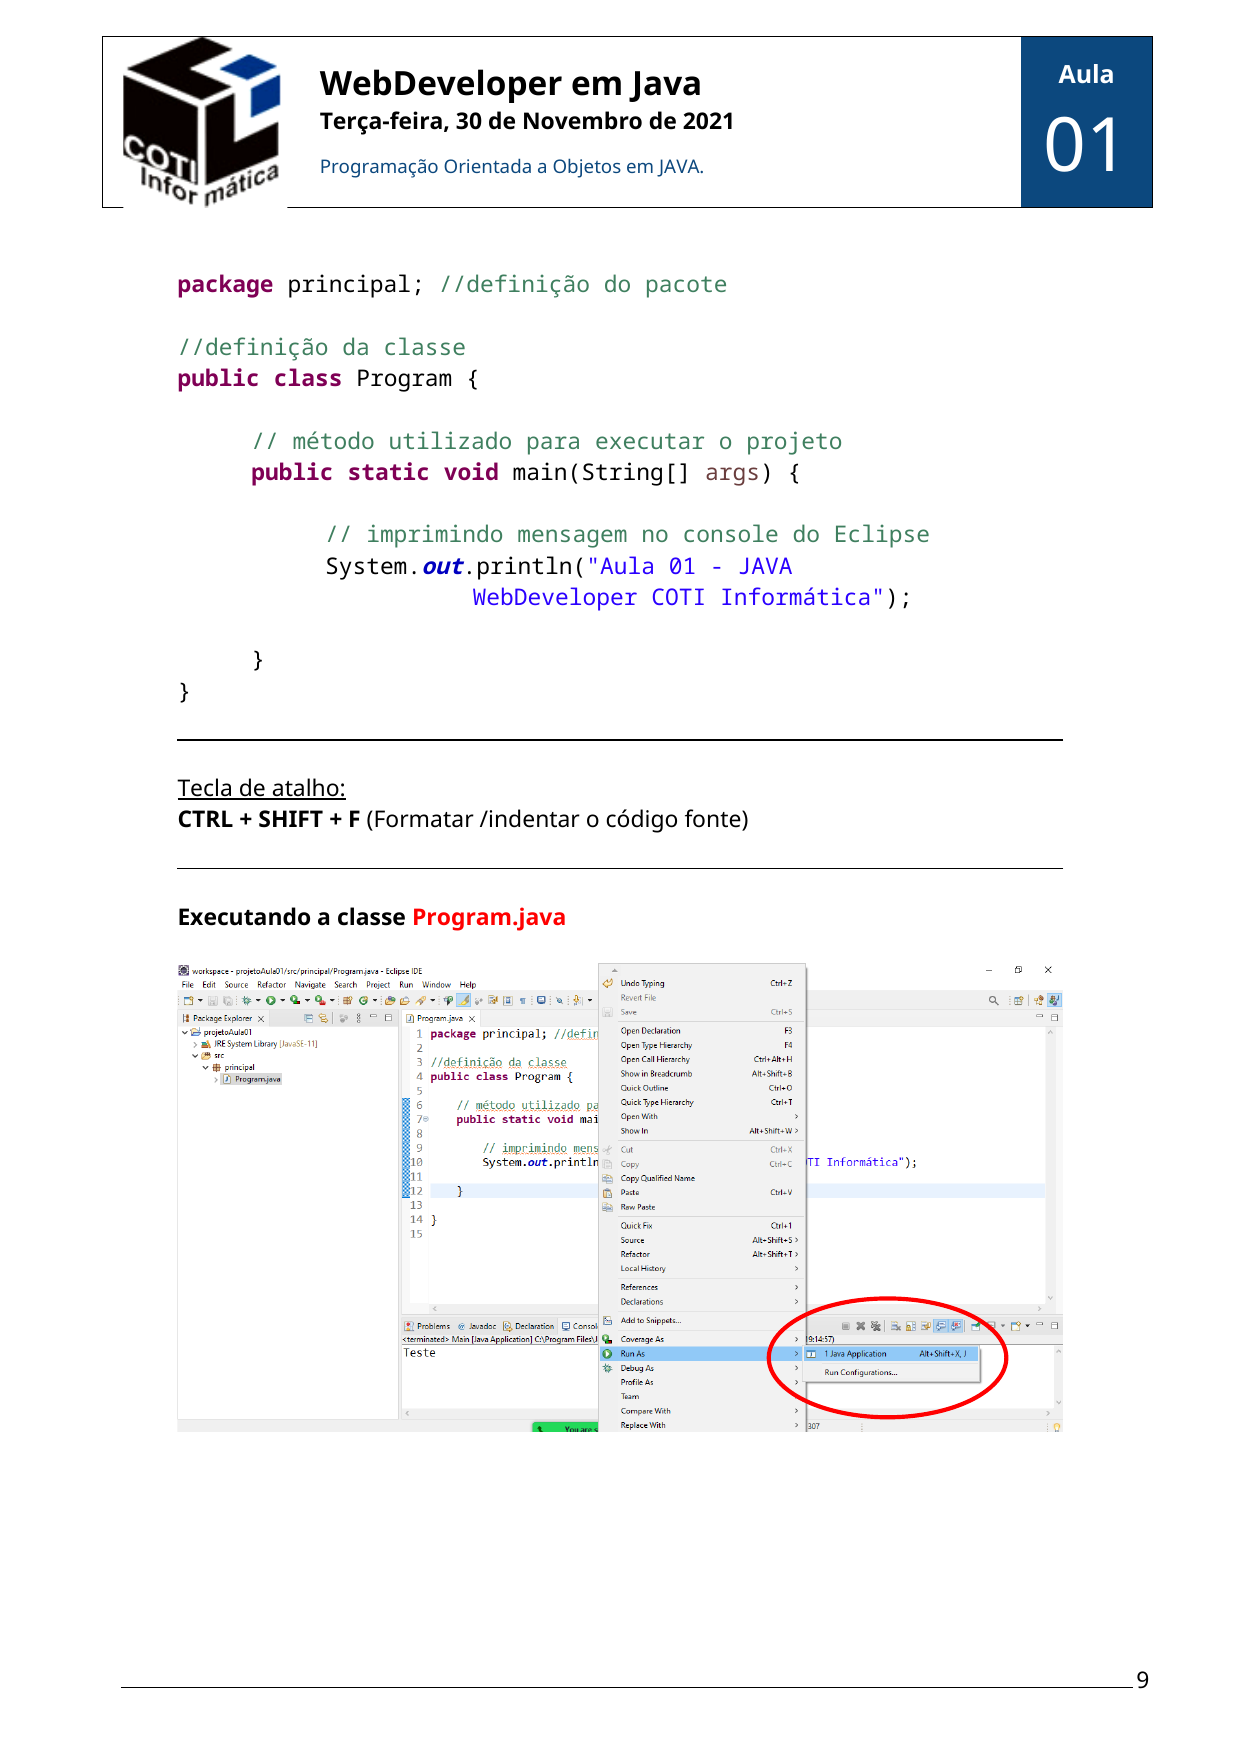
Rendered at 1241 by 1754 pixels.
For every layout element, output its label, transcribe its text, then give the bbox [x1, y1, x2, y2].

text Executando a classe Program.java [177, 901, 1063, 932]
text public class Program { [177, 362, 1063, 393]
text //definição da classe [177, 331, 1063, 362]
text public static void main(String[] args) { [177, 456, 1063, 487]
text // método utilizado para executar o projeto [177, 424, 1063, 456]
text WebDeveloper COTI Informática"); [398, 581, 1063, 612]
text } [177, 643, 1063, 674]
picture [177, 963, 1063, 1432]
text System.out.println("Aula 01 - JAVA [177, 549, 1063, 581]
text Tecla de atalho: [177, 772, 1063, 803]
text } [177, 674, 1063, 706]
text CTRL + SHIFT + F (Formatar /indentar o código fonte) [177, 803, 1063, 834]
text package principal; //definição do pacote [177, 268, 1063, 299]
text // imprimindo mensagem no console do Eclipse [177, 518, 1063, 549]
